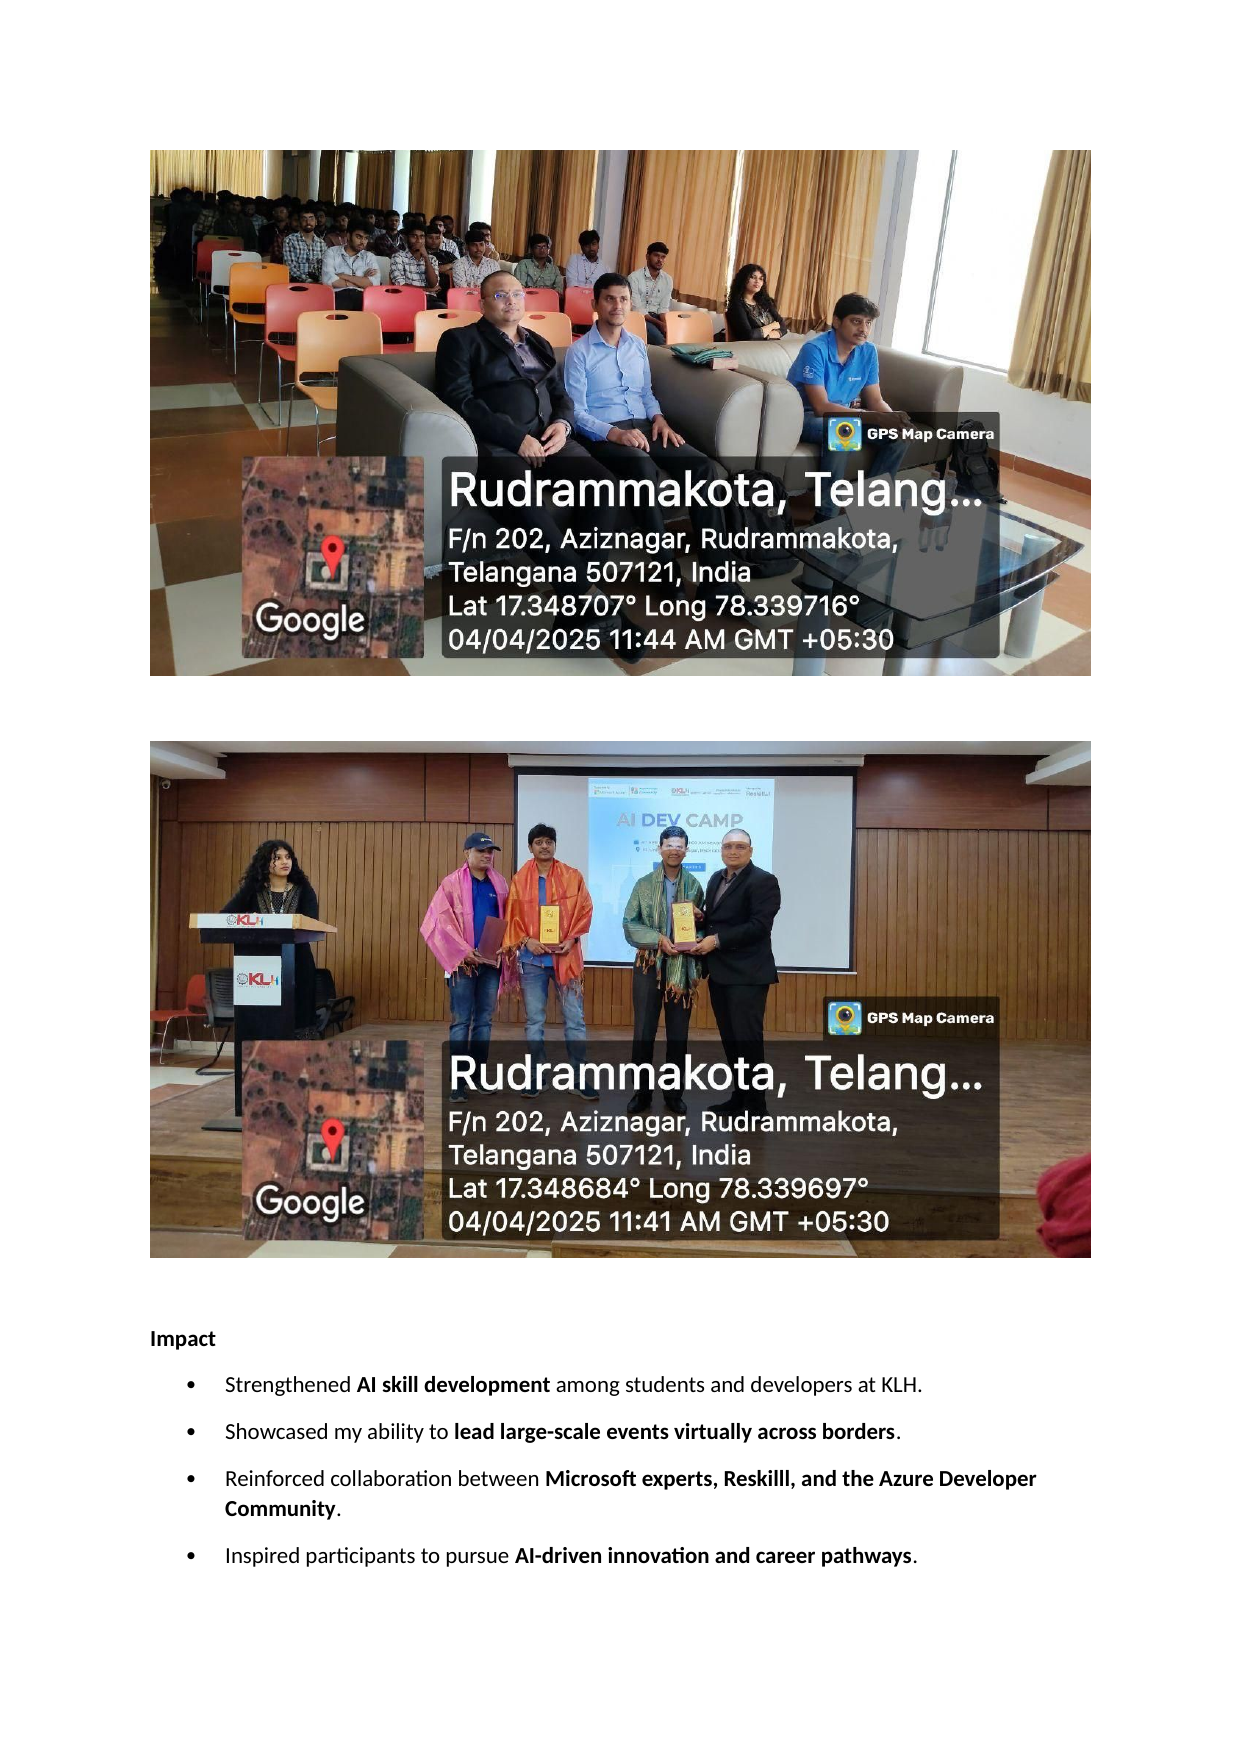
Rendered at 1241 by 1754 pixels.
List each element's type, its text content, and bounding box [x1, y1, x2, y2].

picture [150, 150, 1091, 676]
list Inspired participants to pursue AI-driven innovation and career pathways. [187, 1541, 1090, 1569]
list Strengthened AI skill development among students and developers at KLH. [187, 1371, 1090, 1399]
list Reinforced collaboration between Microsoft experts, Reskilll, and the Azure Developer Community. [187, 1464, 1090, 1523]
list Showcased my ability to lead large-scale events virtually across borders. [187, 1417, 1090, 1446]
text Impact [150, 1324, 1090, 1352]
picture [150, 741, 1091, 1258]
